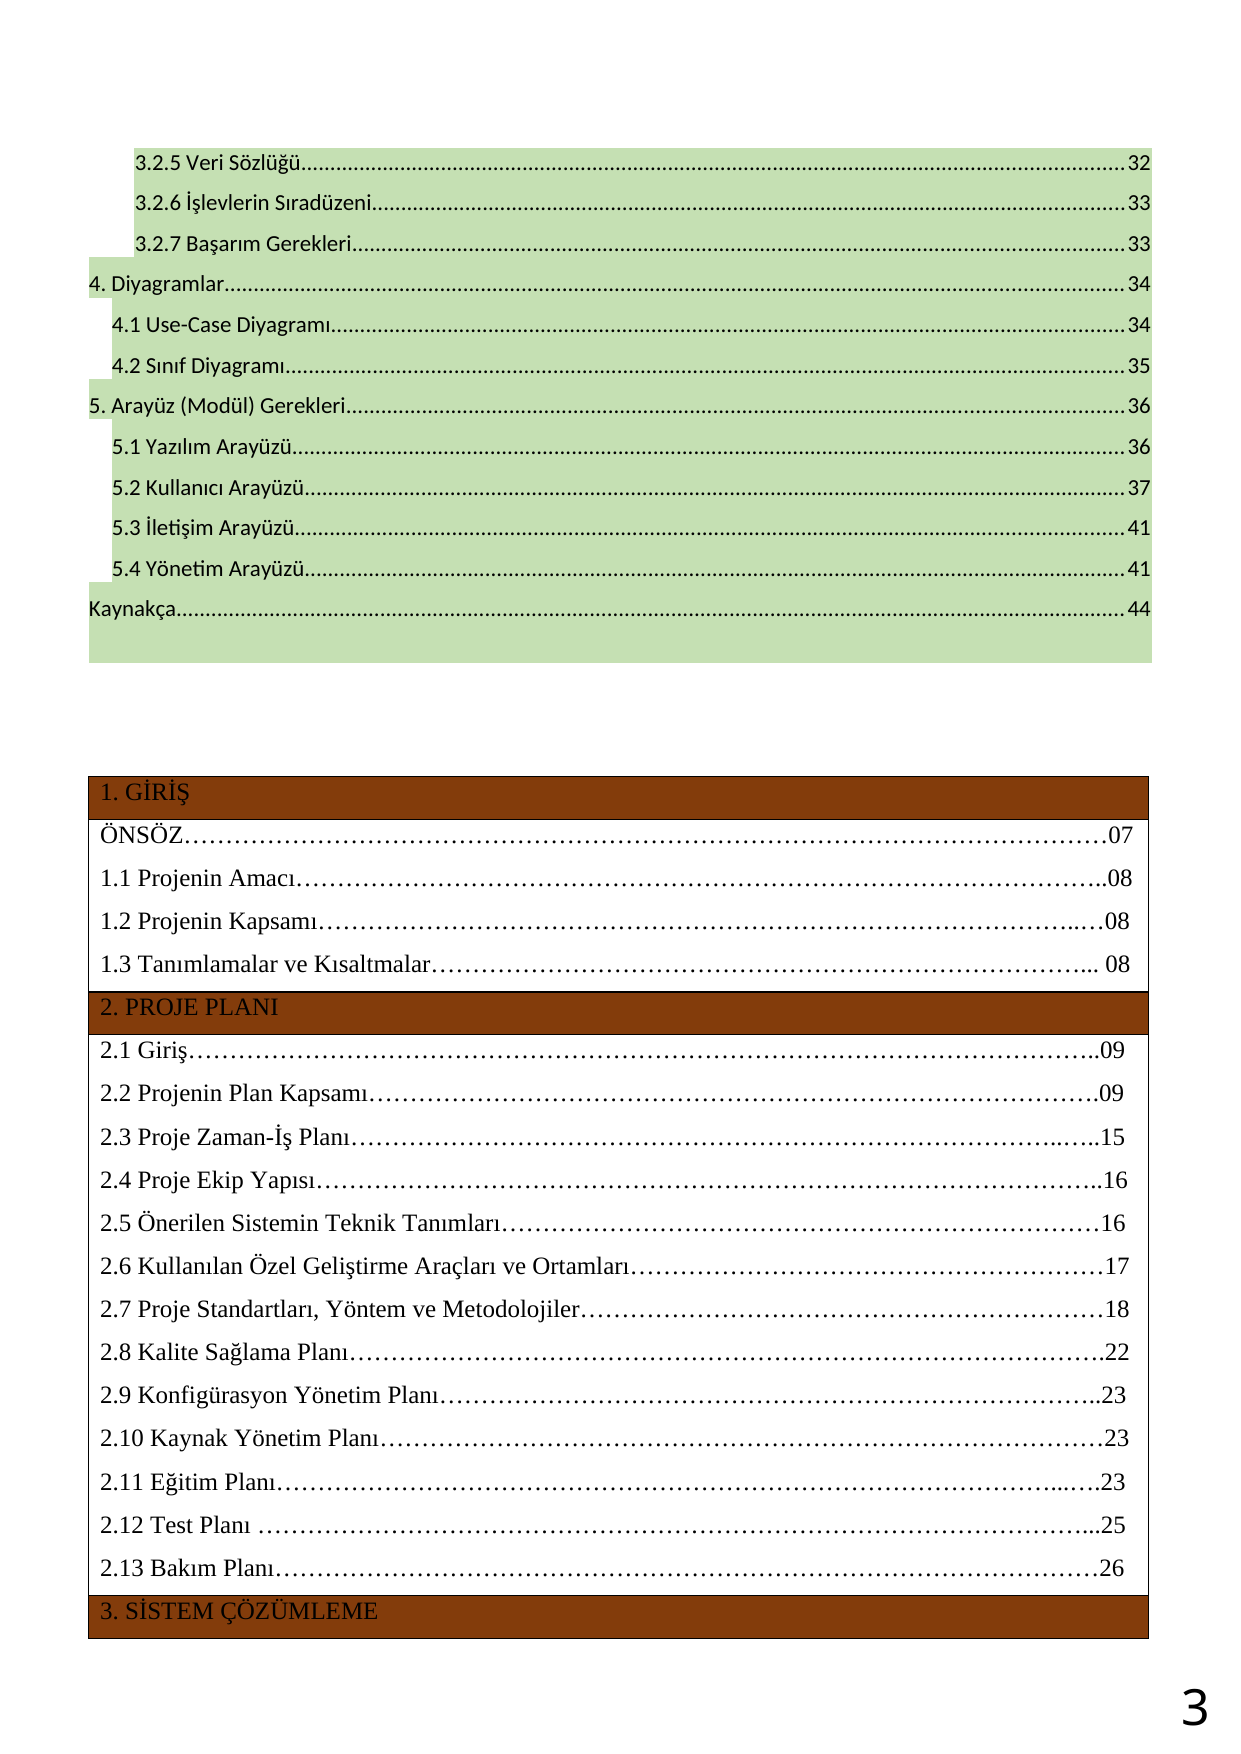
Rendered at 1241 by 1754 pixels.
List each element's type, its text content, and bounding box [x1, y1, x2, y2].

table_cell 2. PROJE PLANI [89, 993, 1148, 1034]
table_cell 2.1 Giriş………………………………………………………………………………………………..09 2.2 Projenin Plan Kapsamı…………………………………………………………………………….09 2.3 Proje Zaman-İş Planı…………………………………………………………………………..…..15 2.4 Proje Ekip Yapısı…………………………………………………………………………………..16 2.5 Önerilen Sistemin Teknik Tanımları………………………………………………………………16 2.6 Kullanılan Özel Geliştirme Araçları ve Ortamları…………………………………………………17 2.7 Proje Standartları, Yöntem ve Metodolojiler………………………………………………………18 2.8 Kalite Sağlama Planı……………………………………………………………………………….22 2.9 Konfigürasyon Yönetim Planı……………………………………………………………………..23 2.10 Kaynak Yönetim Planı……………………………………………………………………………23 2.11 Eğitim Planı…………………………………………………………………………………...….23 2.12 Test Planı ………………………………………………………………………………………...25 2.13 Bakım Planı………………………………………………………………………………………26 [89, 1035, 1148, 1595]
table_header 1. GİRİŞ [89, 777, 1148, 819]
table_cell 3. SİSTEM ÇÖZÜMLEME [89, 1596, 1148, 1638]
table_cell ÖNSÖZ…………………………………………………………………………………………………07 1.1 Projenin Amacı……………………………………………………………………………………..08 1.2 Projenin Kapsamı………………………………………………………………………………..…08 1.3 Tanımlamalar ve Kısaltmalar……………………………………………………………………... 08 [89, 820, 1148, 991]
